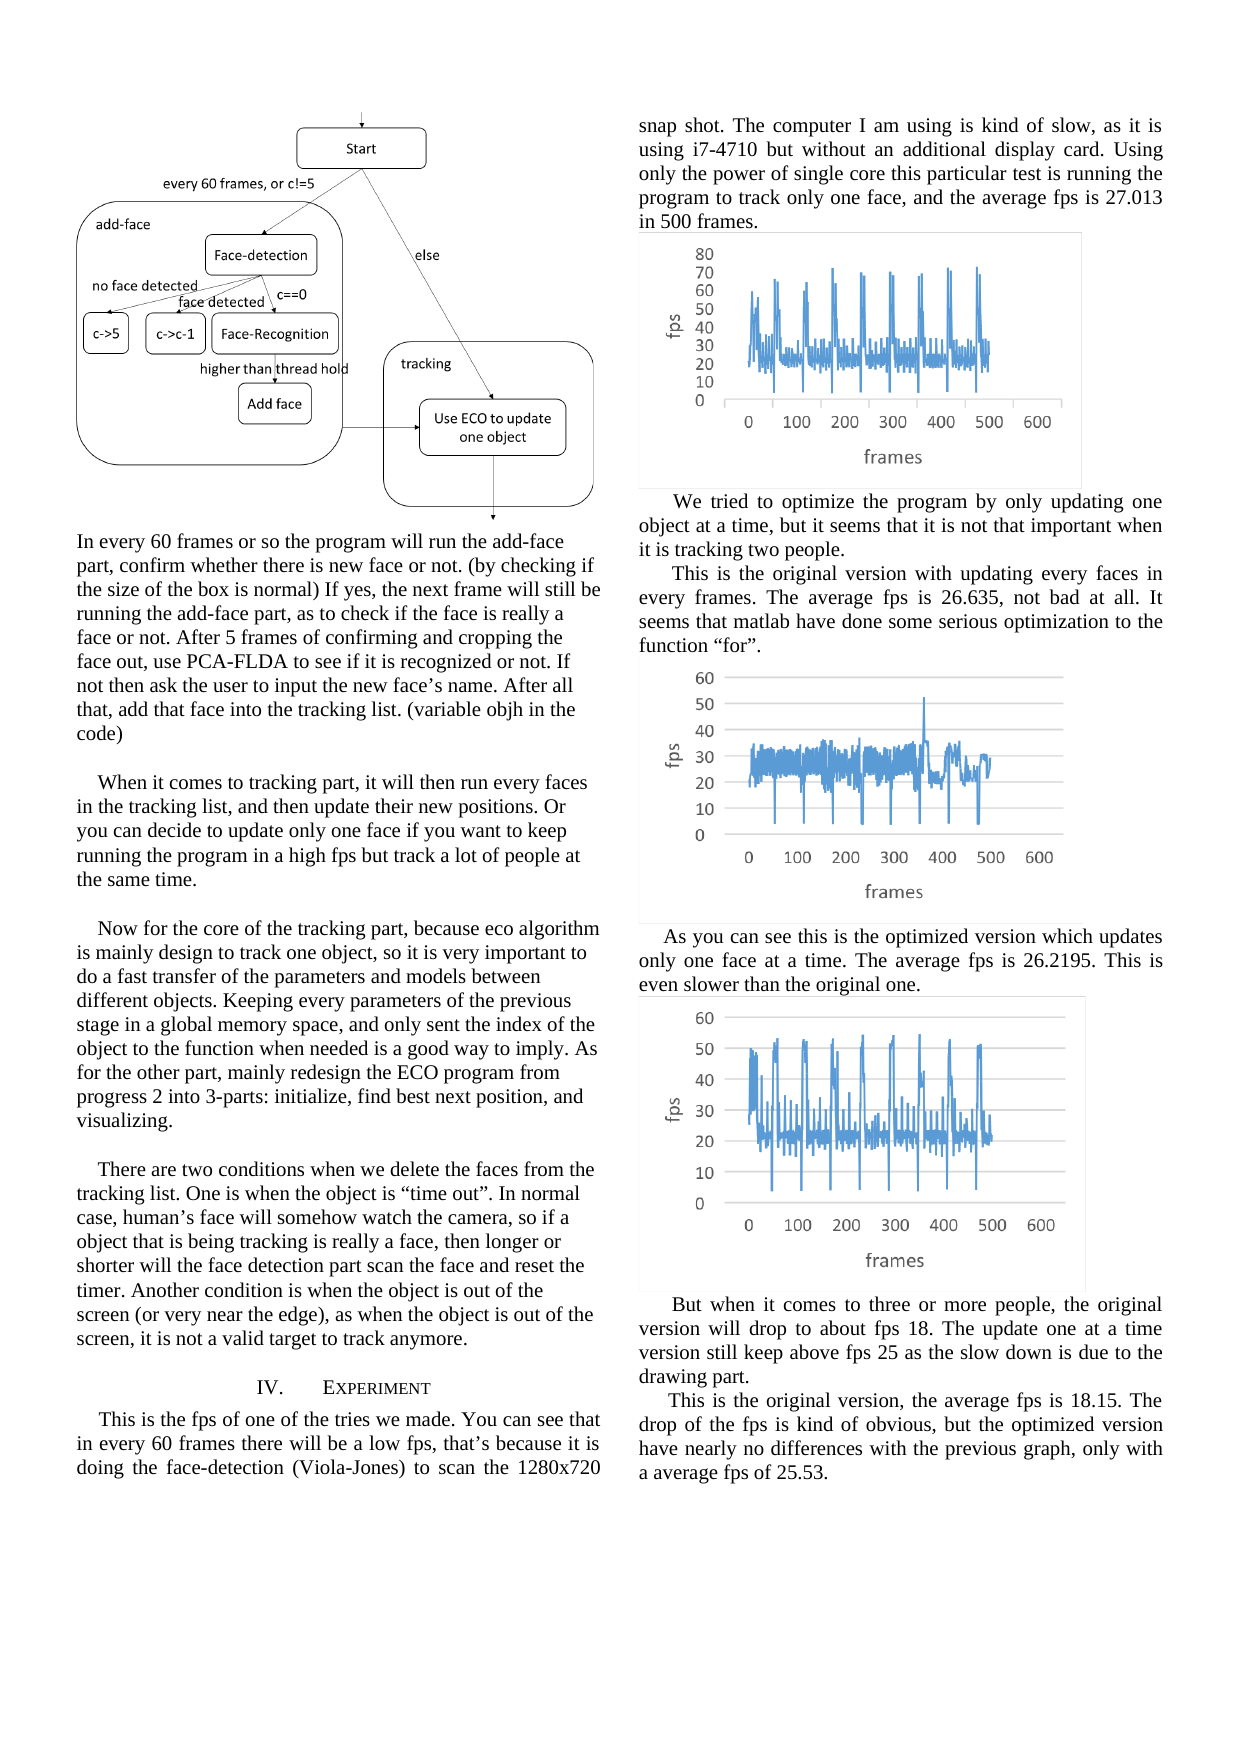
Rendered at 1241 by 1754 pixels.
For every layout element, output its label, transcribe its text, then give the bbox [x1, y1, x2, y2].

text But when it comes to three or more people, the original version will drop to about fps 18. The update one at a time version still keep above fps 25 as the slow down is due to the drawing part. [639, 1292, 1164, 1388]
picture [638, 232, 1082, 489]
picture [638, 657, 1084, 924]
text This is the original version, the average fps is 18.15. The drop of the fps is kind of obvious, but the optimized version have nearly no differences with the previous graph, only with a average fps of 25.53. [639, 1388, 1164, 1484]
text There are two conditions when we delete the faces from the tracking list. One is when the object is “time out”. In normal case, human’s face will somehow watch the camera, so if a object that is being tracking is really a face, then longer or shorter will the face detection part scan the face and reset the timer. Another condition is when the object is out of the screen (or very near the edge), as when the object is out of the screen, it is not a valid target to track anymore. [76, 1157, 601, 1350]
text Now for the core of the tracking part, because eco algorithm is mainly design to track one object, so it is very important to do a fast transfer of the parameters and models between different objects. Keeping every parameters of the previous stage in a global memory space, and only sent the index of the object to the function when needed is a good way to imply. As for the other part, mainly redesign the ECO program from progress 2 into 3-parts: initialize, find best next position, and visualizing. [76, 916, 601, 1132]
text This is the fps of one of the tries we made. You can see that in every 60 frames there will be a low fps, that’s because it is doing the face-detection (Viola-Jones) to scan the 1280x720 snap shot. The computer I am using is kind of slow, as it is using i7-4710 but without an additional display card. Using only the power of single core this particular test is running the program to track only one face, and the average fps is 27.013 in 500 frames. [76, 1407, 601, 1479]
text This is the original version with updating every faces in every frames. The average fps is 26.635, not bad at all. It seems that matlab have done some serious optimization to the function “for”. [639, 561, 1164, 657]
text We tried to optimize the program by only updating one object at a time, but it seems that it is not that important when it is tracking two people. [639, 489, 1164, 561]
picture [76, 112, 594, 525]
text As you can see this is the optimized version which updates only one face at a time. The average fps is 26.2195. This is even slower than the original one. [639, 924, 1164, 996]
subtitle Experiment [76, 1375, 601, 1399]
text This is the fps of one of the tries we made. You can see that in every 60 frames there will be a low fps, that’s because it is doing the face-detection (Viola-Jones) to scan the 1280x720 snap shot. The computer I am using is kind of slow, as it is using i7-4710 but without an additional display card. Using only the power of single core this particular test is running the program to track only one face, and the average fps is 27.013 in 500 frames. [639, 112, 1164, 233]
picture [638, 996, 1086, 1292]
text When it comes to tracking part, it will then run every faces in the tracking list, and then update their new positions. Or you can decide to update only one face if you want to keep running the program in a high fps but track a lot of people at the same time. [76, 770, 601, 891]
